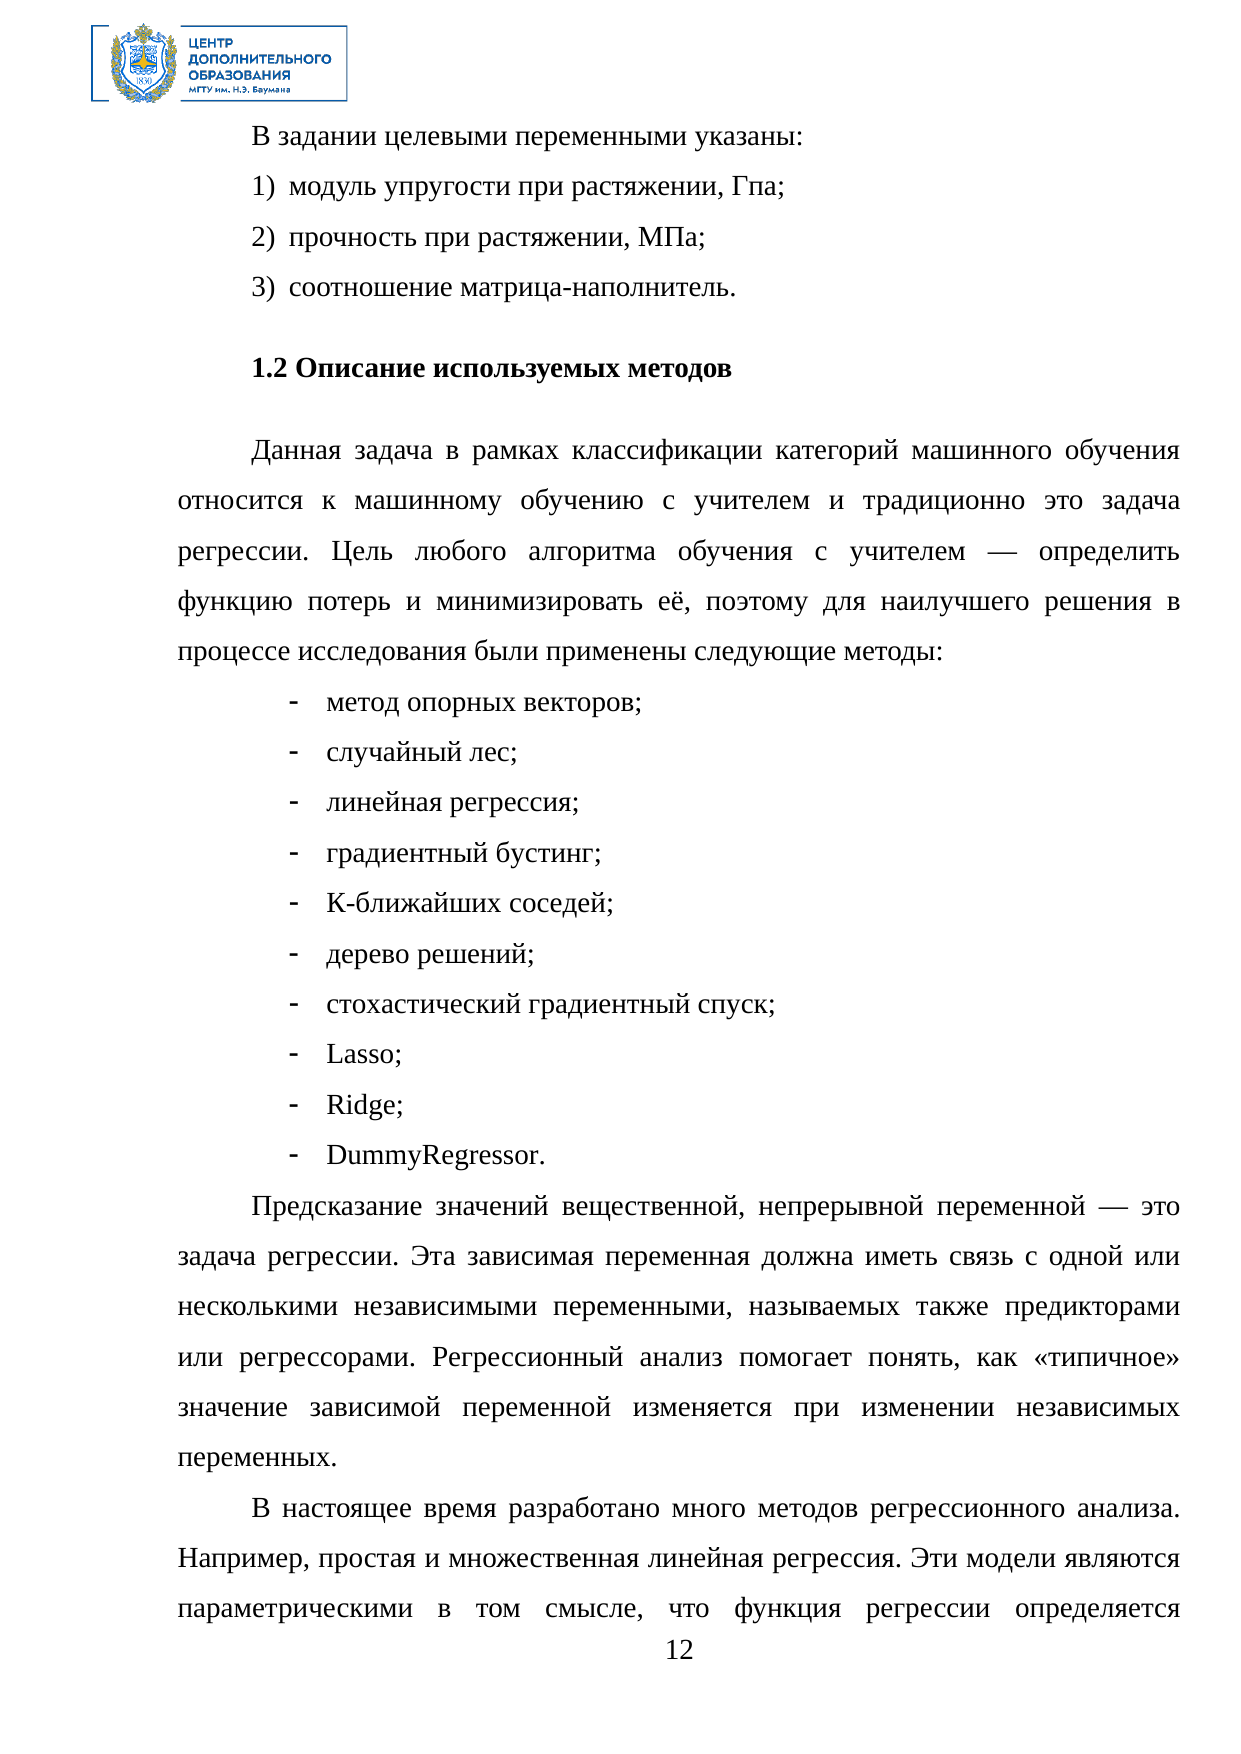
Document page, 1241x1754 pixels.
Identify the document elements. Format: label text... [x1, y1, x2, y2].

list прочность при растяжении, МПа; [251, 219, 1181, 252]
list DummyRegressor. [288, 1137, 1181, 1171]
list метод опорных векторов; [288, 684, 1181, 717]
list Lasso; [288, 1037, 1181, 1070]
subtitle 1.2 Описание используемых методов [177, 351, 1181, 384]
text Данная задача в рамках классификации категорий машинного обучения относится к машинному обучению с учителем и традиционно это задача регрессии. Цель любого алгоритма обучения с учителем — определить функцию потерь и минимизировать её, поэтому для наилучшего решения в процессе исследования были применены следующие методы: [177, 432, 1181, 667]
list соотношение матрица-наполнитель. [251, 269, 1181, 303]
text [177, 1490, 1181, 1624]
list градиентный бустинг; [289, 835, 1181, 869]
text В задании целевыми переменными указаны: [177, 118, 1181, 152]
text Предсказание значений вещественной, непрерывной переменной — это задача регрессии. Эта зависимая переменная должна иметь связь с одной или несколькими независимыми переменными, называемых также предикторами или регрессорами. Регрессионный анализ помогает понять, как «типичное» значение зависимой переменной изменяется при изменении независимых переменных. [177, 1188, 1181, 1473]
list К-ближайших соседей; [289, 885, 1181, 919]
list Ridge; [288, 1087, 1181, 1121]
list стохастический градиентный спуск; [289, 986, 1181, 1020]
list случайный лес; [288, 734, 1181, 768]
picture [91, 23, 348, 103]
list модуль упругости при растяжении, Гпа; [251, 168, 1181, 202]
list дерево решений; [288, 936, 1181, 969]
list линейная регрессия; [289, 784, 1181, 818]
